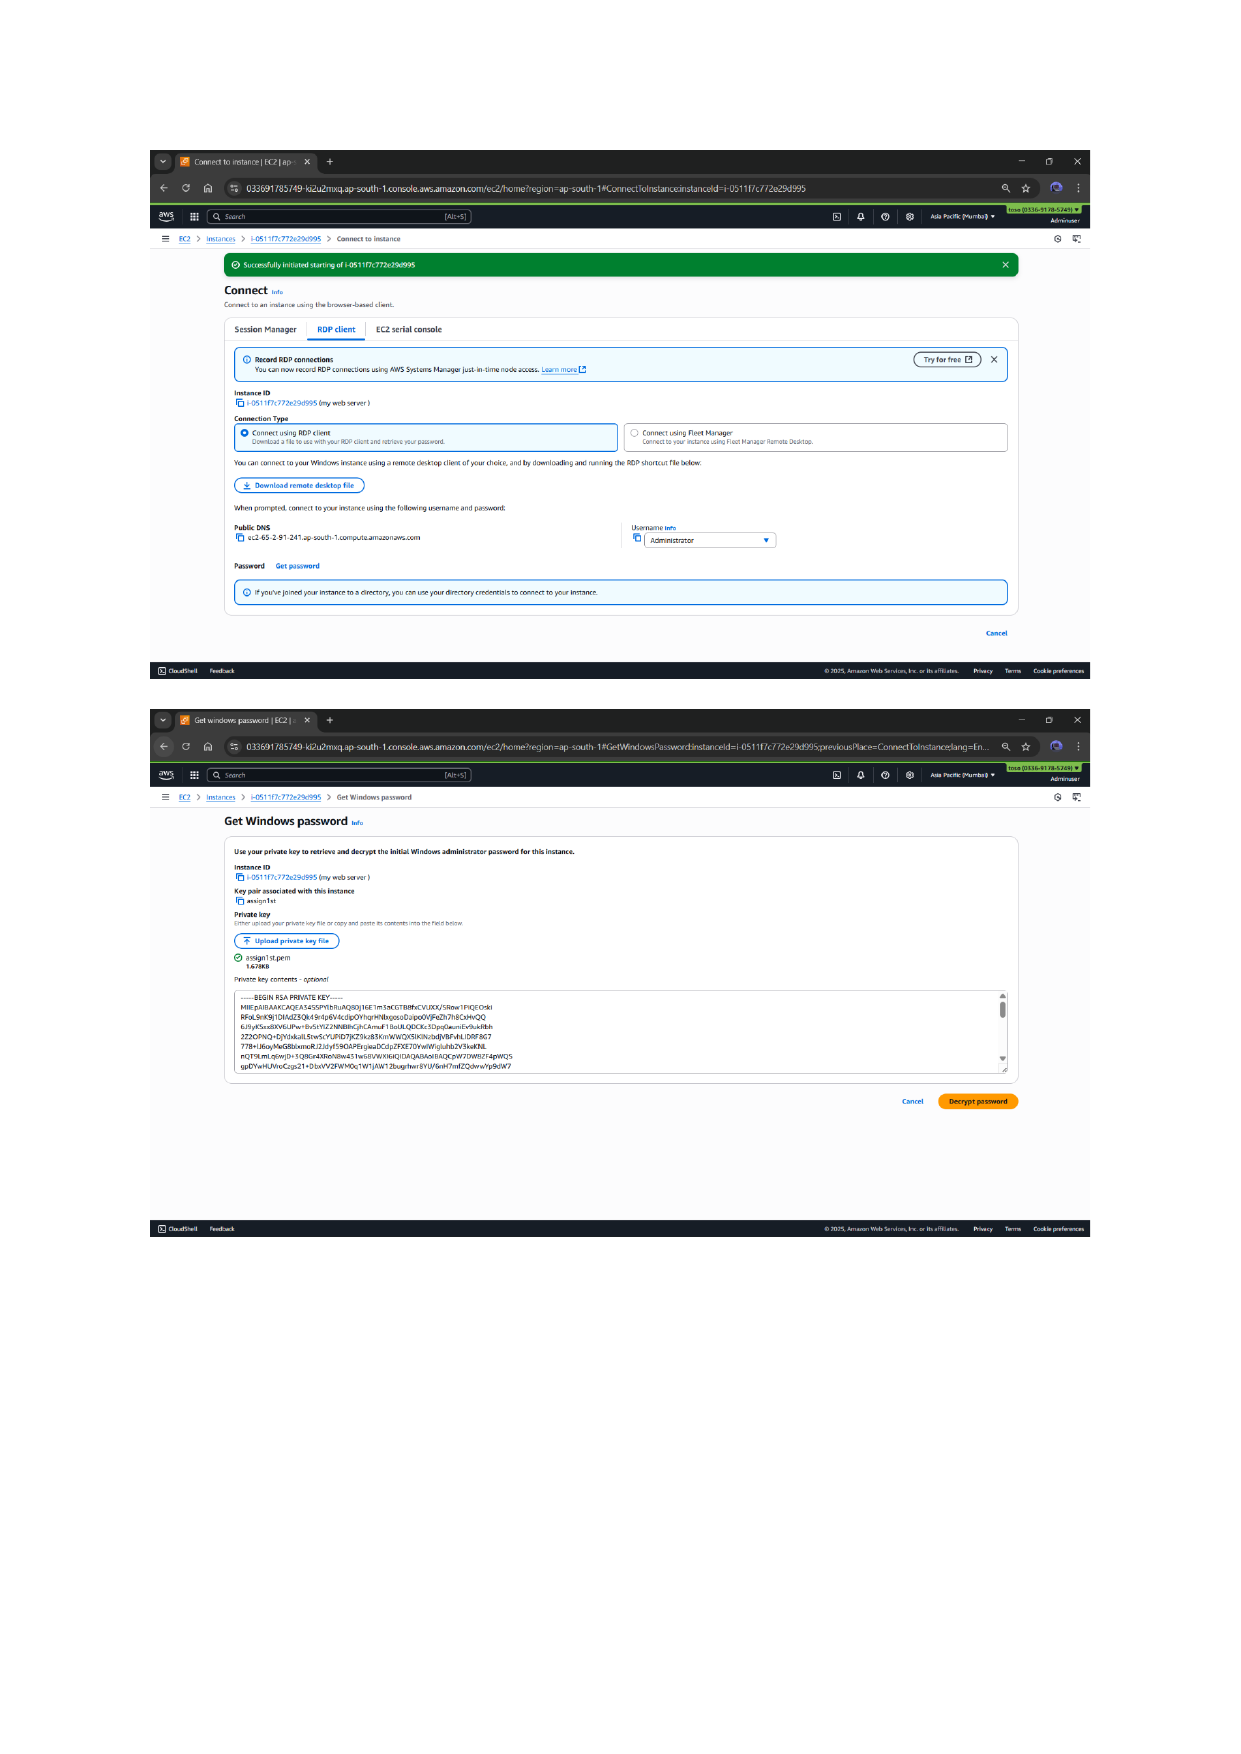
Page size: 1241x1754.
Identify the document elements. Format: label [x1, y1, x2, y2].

picture [150, 150, 1091, 679]
picture [150, 709, 1091, 1237]
